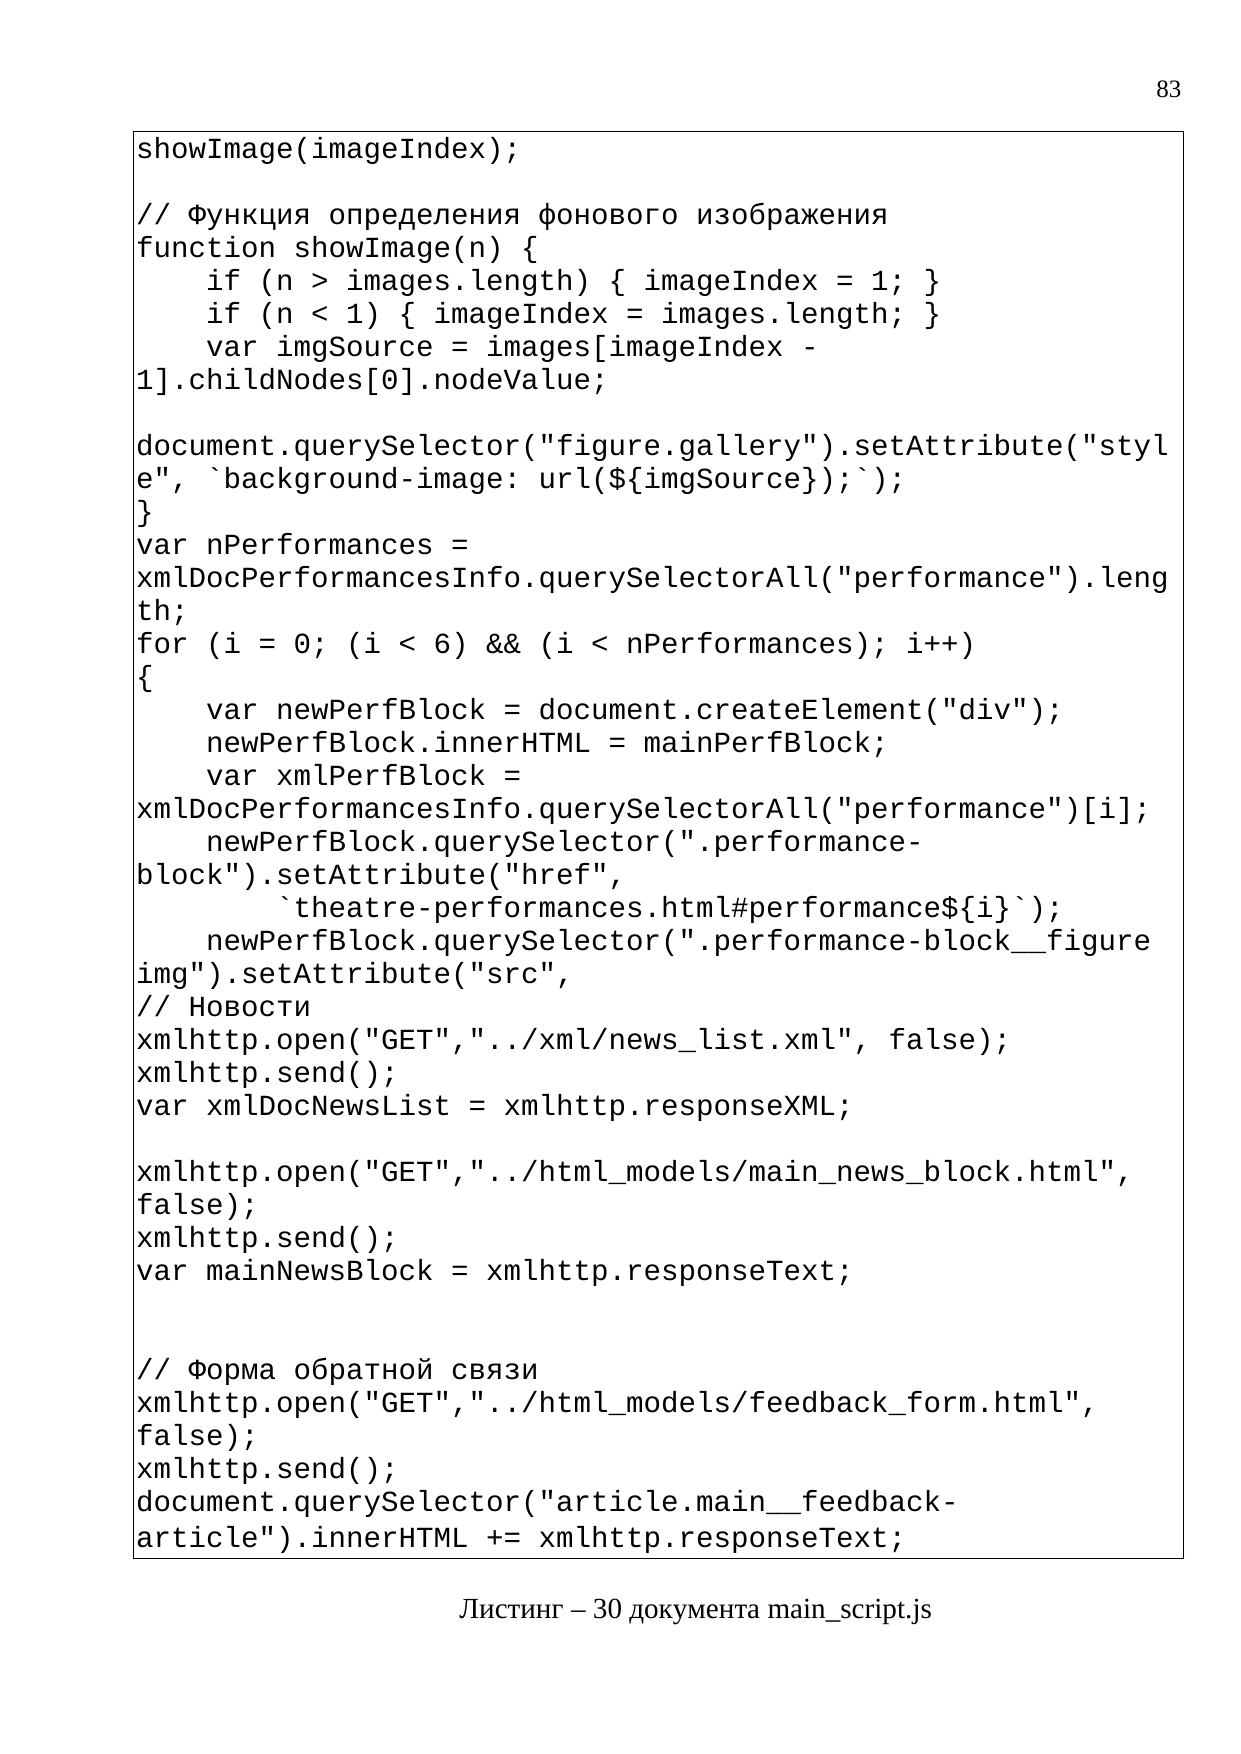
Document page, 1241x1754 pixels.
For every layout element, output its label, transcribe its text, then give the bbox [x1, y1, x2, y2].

text // Функция определения фонового изображения [136, 200, 1181, 233]
text if (n < 1) { imageIndex = images.length; } [136, 299, 1181, 332]
text document.querySelector("figure.gallery").setAttribute("style", `background-image: url(${imgSource});`); [136, 398, 1181, 497]
text if (n > images.length) { imageIndex = 1; } [136, 266, 1181, 299]
text xmlhttp.open("GET","../html_models/main_news_block.html", false); [136, 1157, 1181, 1223]
text newPerfBlock.querySelector(".performance-block").setAttribute("href", [136, 827, 1181, 893]
text var imgSource = images[imageIndex - 1].childNodes[0].nodeValue; [136, 332, 1181, 398]
text newPerfBlock.querySelector(".performance-block__figure img").setAttribute("src", [136, 926, 1181, 992]
text } [136, 497, 1181, 530]
text function showImage(n) { [136, 233, 1181, 266]
text xmlhttp.send(); [136, 1058, 1181, 1091]
text Листинг – 30 документа main_script.js [136, 1591, 1181, 1625]
text var xmlPerfBlock = xmlDocPerformancesInfo.querySelectorAll("performance")[i]; [136, 761, 1181, 827]
text { [136, 662, 1181, 695]
text `theatre-performances.html#performance${i}`); [136, 893, 1181, 926]
text xmlhttp.send(); [136, 1454, 1181, 1484]
text var mainNewsBlock = xmlhttp.responseText; [136, 1256, 1181, 1289]
text // Новости [136, 992, 1181, 1025]
text showImage(imageIndex); [134, 132, 1183, 167]
text newPerfBlock.innerHTML = mainPerfBlock; [136, 728, 1181, 761]
text document.querySelector("article.main__feedback-article").innerHTML += xmlhttp.responseText; [134, 1484, 1183, 1558]
text var nPerformances = xmlDocPerformancesInfo.querySelectorAll("performance").length; [136, 530, 1181, 629]
text xmlhttp.send(); [136, 1223, 1181, 1256]
text xmlhttp.open("GET","../xml/news_list.xml", false); [136, 1025, 1181, 1058]
text // Форма обратной связи [136, 1356, 1181, 1388]
text xmlhttp.open("GET","../html_models/feedback_form.html", false); [136, 1388, 1181, 1454]
text var xmlDocNewsList = xmlhttp.responseXML; [136, 1091, 1181, 1124]
text for (i = 0; (i < 6) && (i < nPerformances); i++) [136, 629, 1181, 662]
text var newPerfBlock = document.createElement("div"); [136, 695, 1181, 728]
